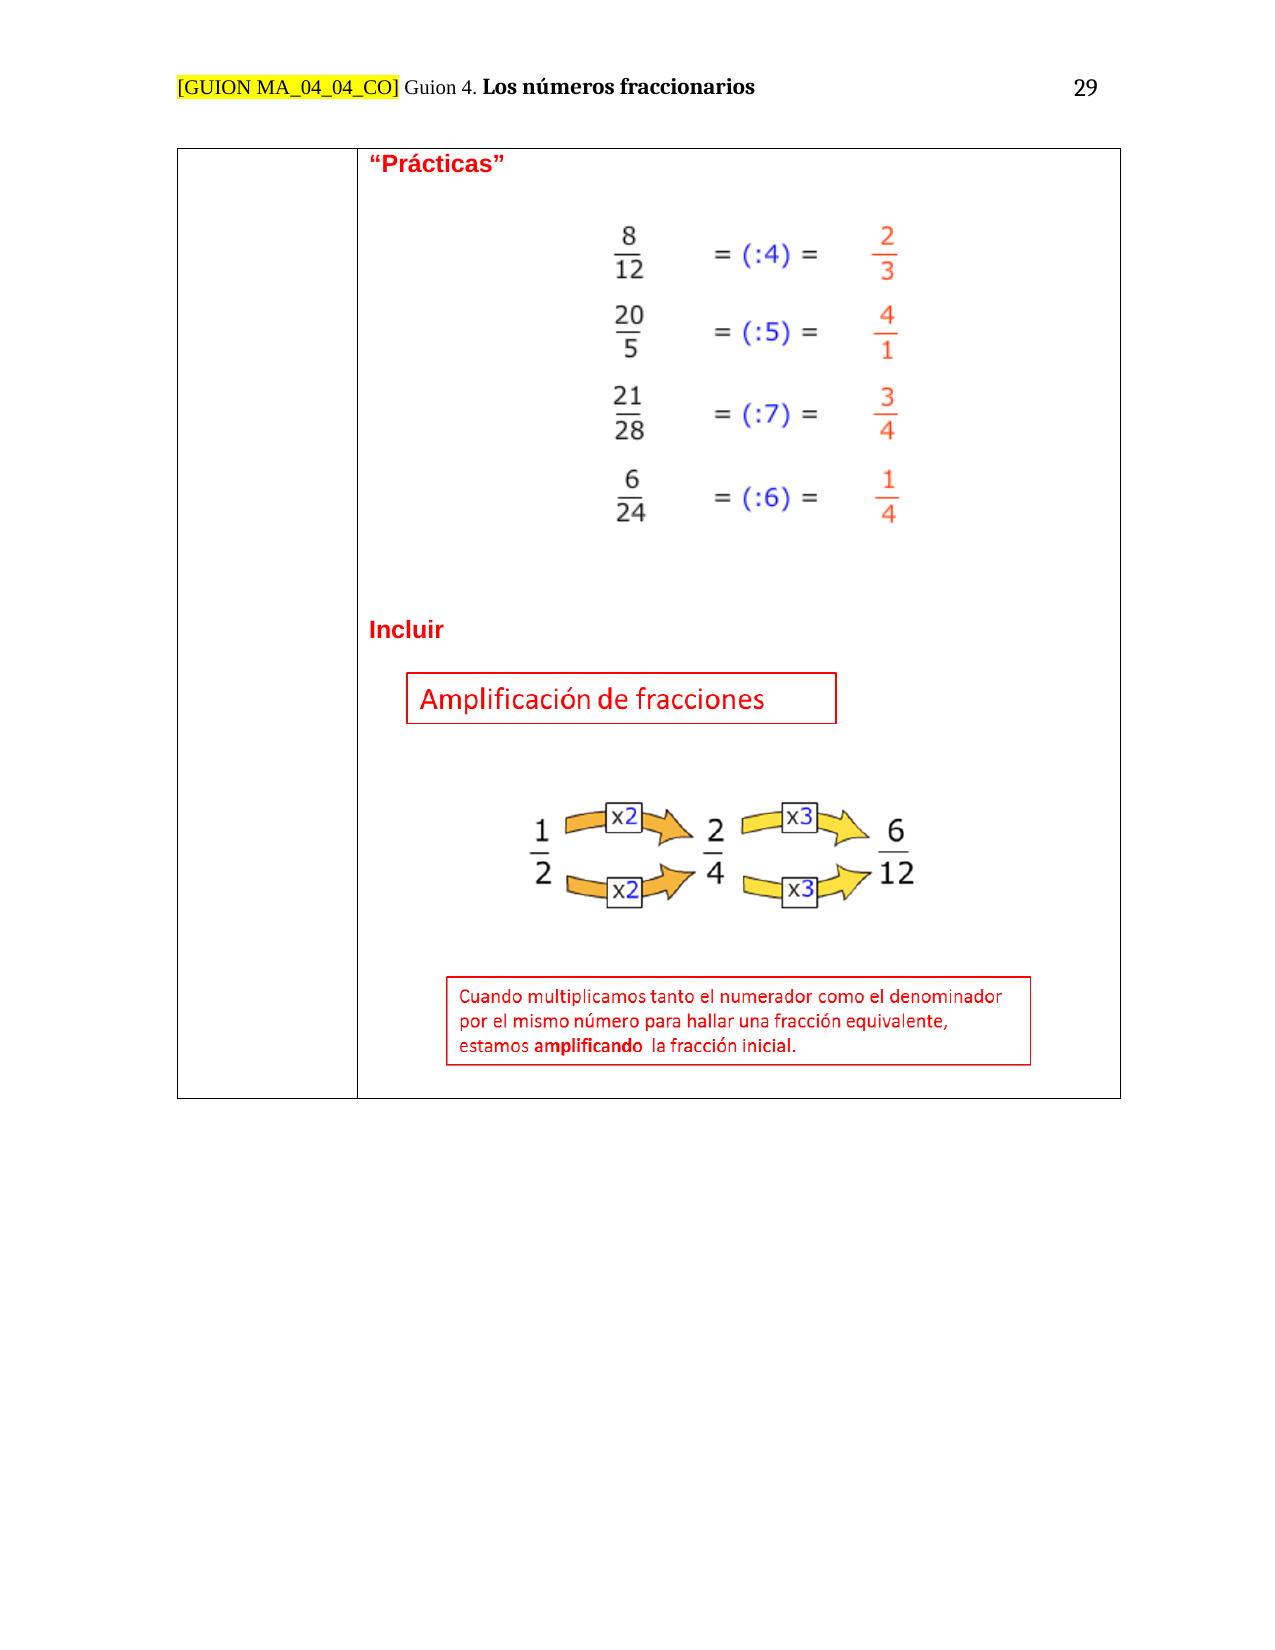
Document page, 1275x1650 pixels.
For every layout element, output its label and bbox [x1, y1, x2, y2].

table_cell [358, 149, 1120, 1098]
picture [542, 177, 937, 587]
picture [368, 643, 1073, 1070]
table_cell [178, 149, 357, 1098]
